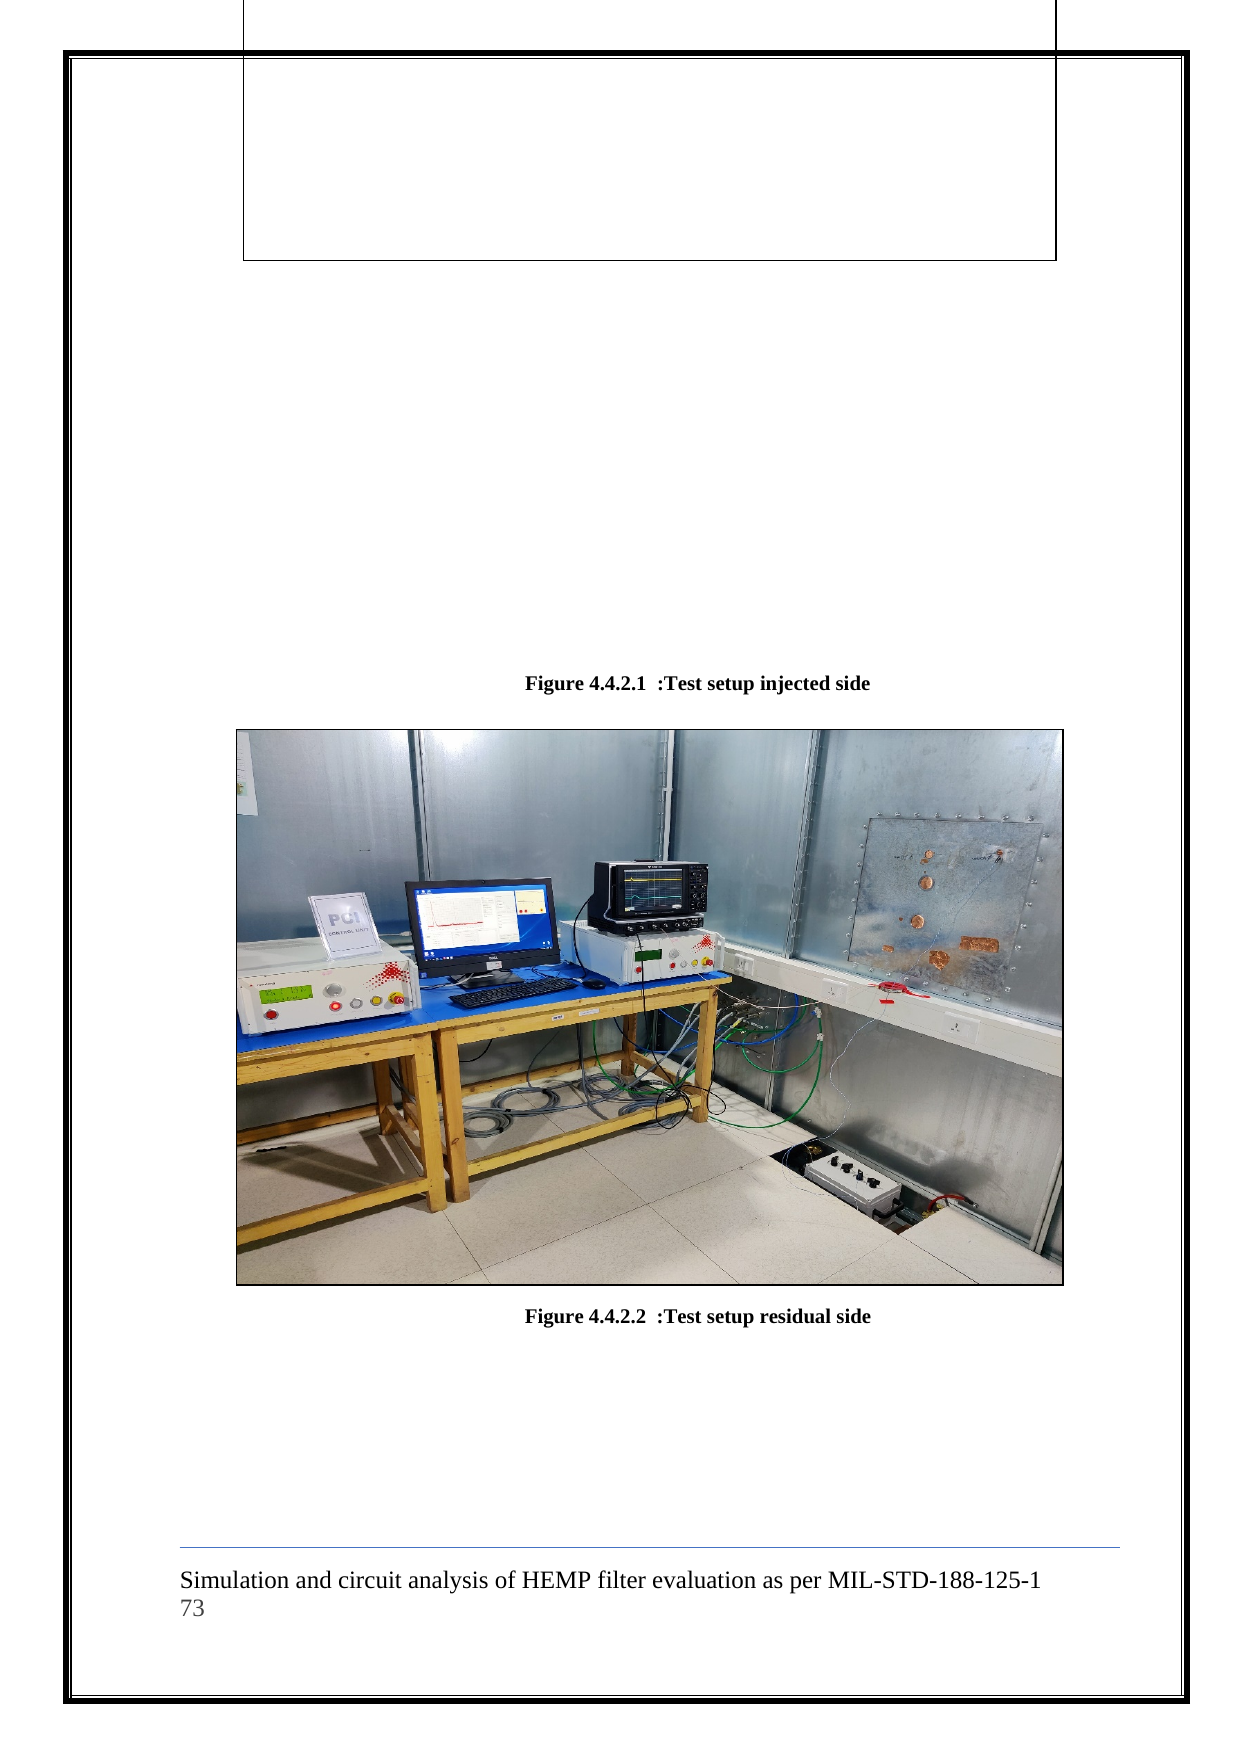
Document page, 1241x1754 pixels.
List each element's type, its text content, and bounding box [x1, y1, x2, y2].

list Figure 4.4.2.2 :Test setup residual side [217, 1304, 1120, 1328]
picture [237, 730, 1062, 1284]
list Figure 4.4.2.1 :Test setup injected side [217, 671, 1120, 695]
